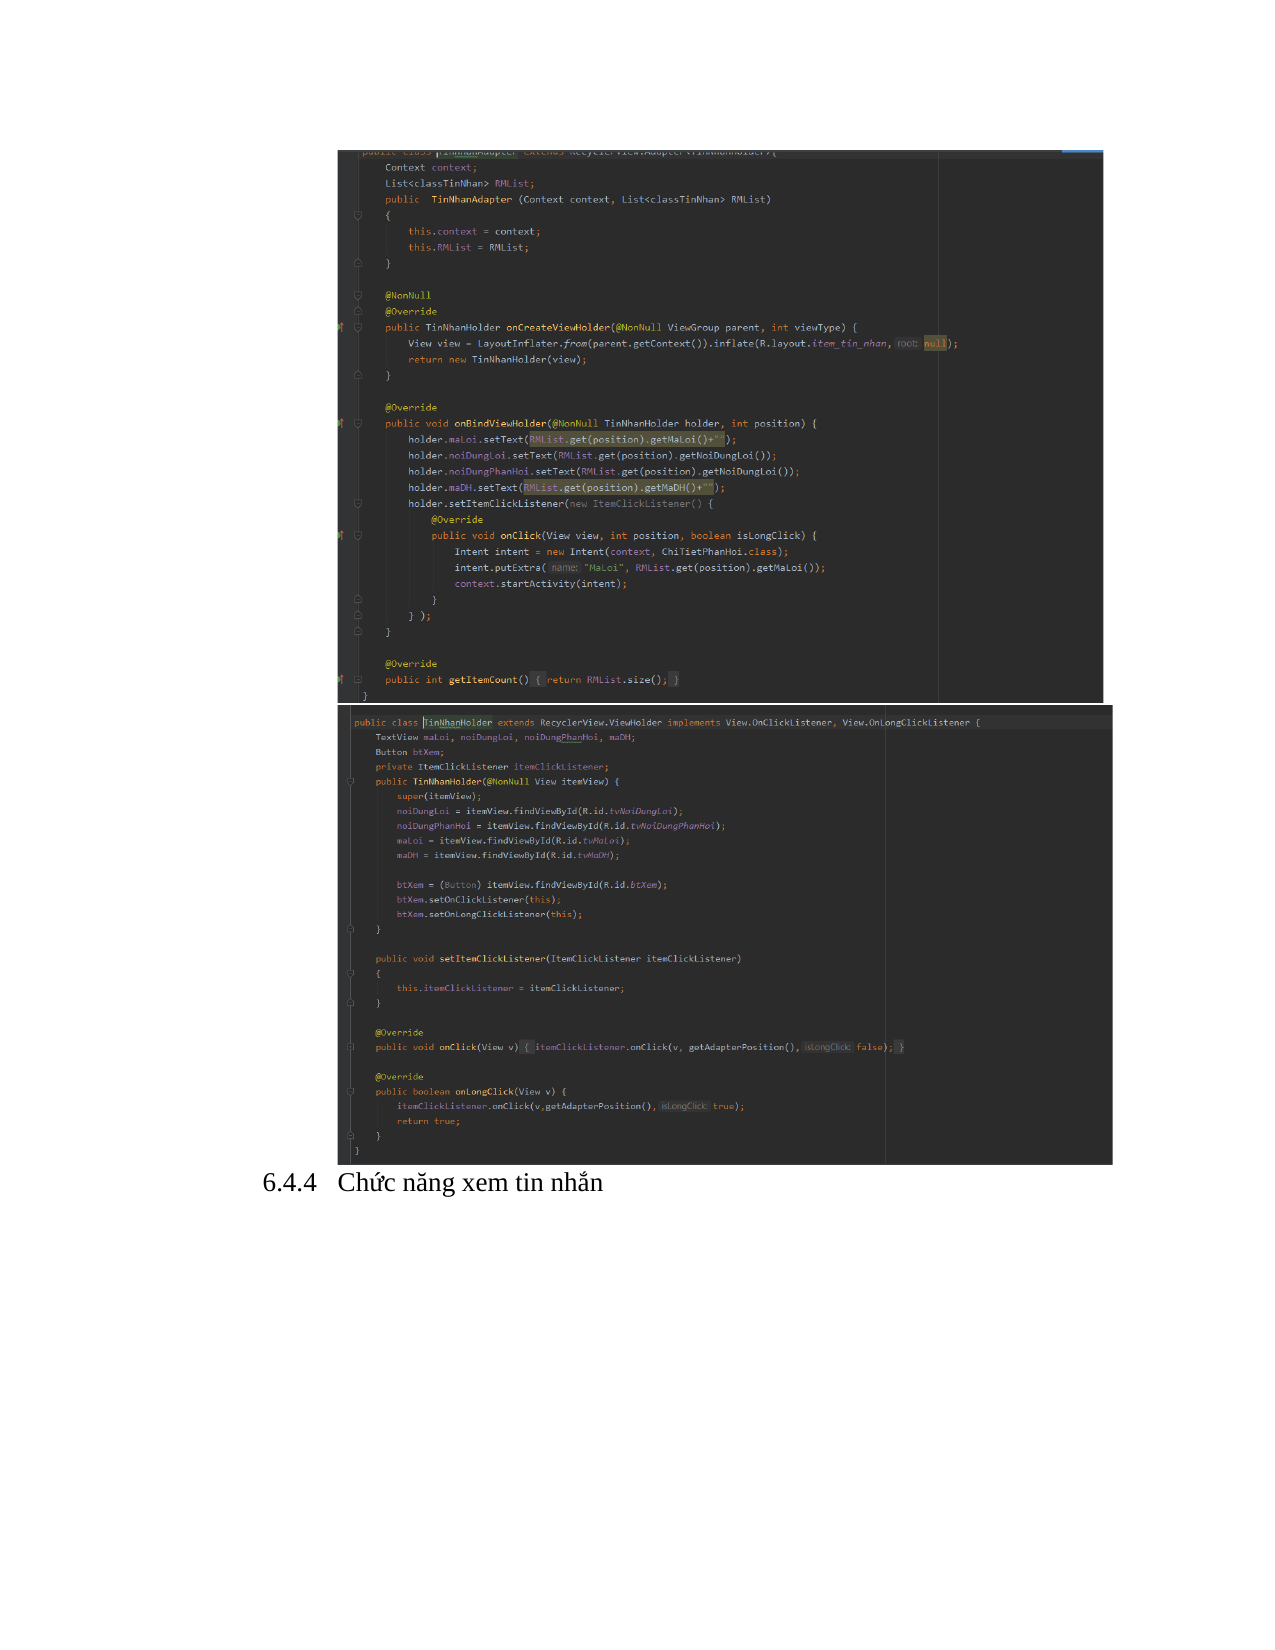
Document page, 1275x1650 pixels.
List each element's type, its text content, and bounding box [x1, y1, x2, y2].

picture [337, 705, 1113, 1165]
list Chức năng xem tin nhắn [262, 1166, 1125, 1197]
picture [337, 150, 1104, 703]
